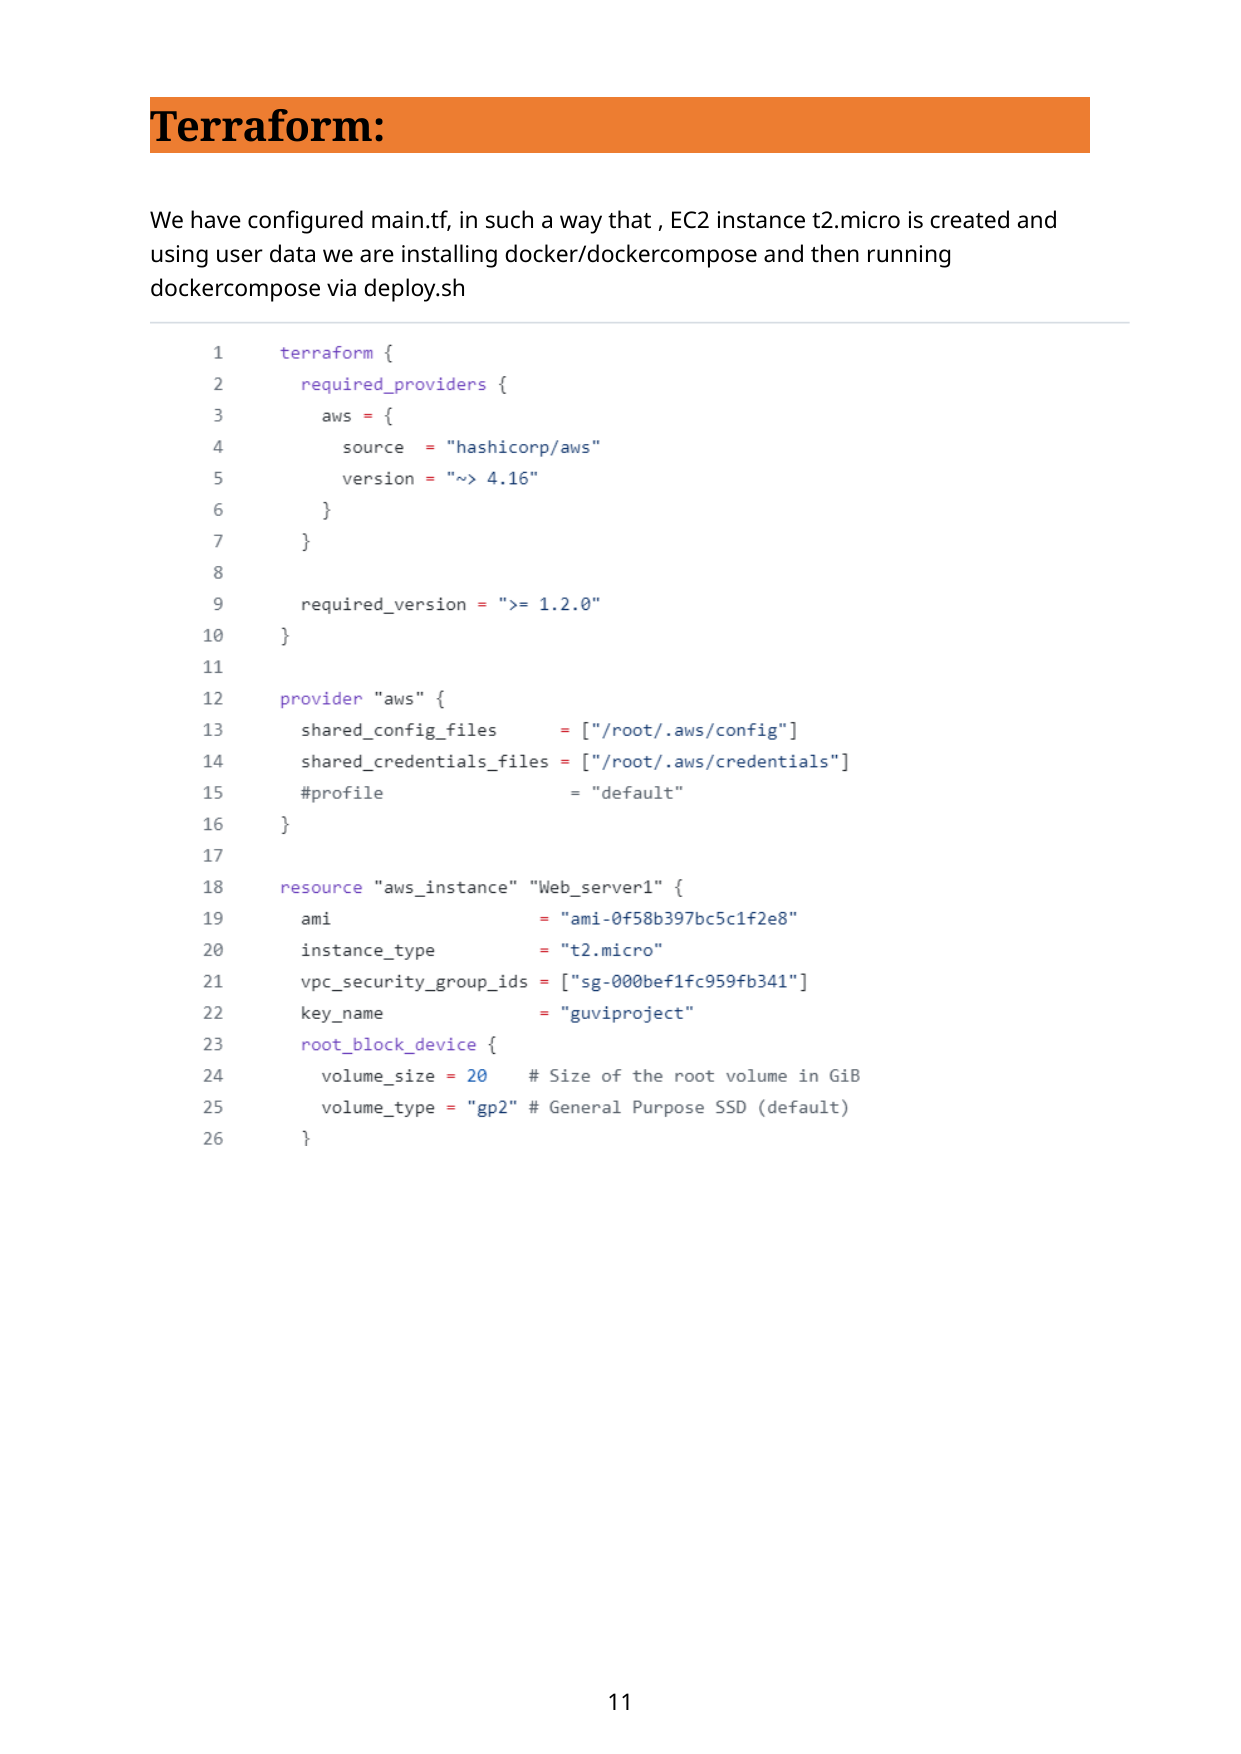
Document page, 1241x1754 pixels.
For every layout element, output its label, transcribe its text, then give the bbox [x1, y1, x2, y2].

picture [150, 321, 1130, 1146]
text We have configured main.tf, in such a way that , EC2 instance t2.micro is created and using user data we are installing docker/dockercompose and then running dockercompose via deploy.sh [150, 204, 1090, 303]
subtitle Terraform: [150, 97, 1090, 153]
